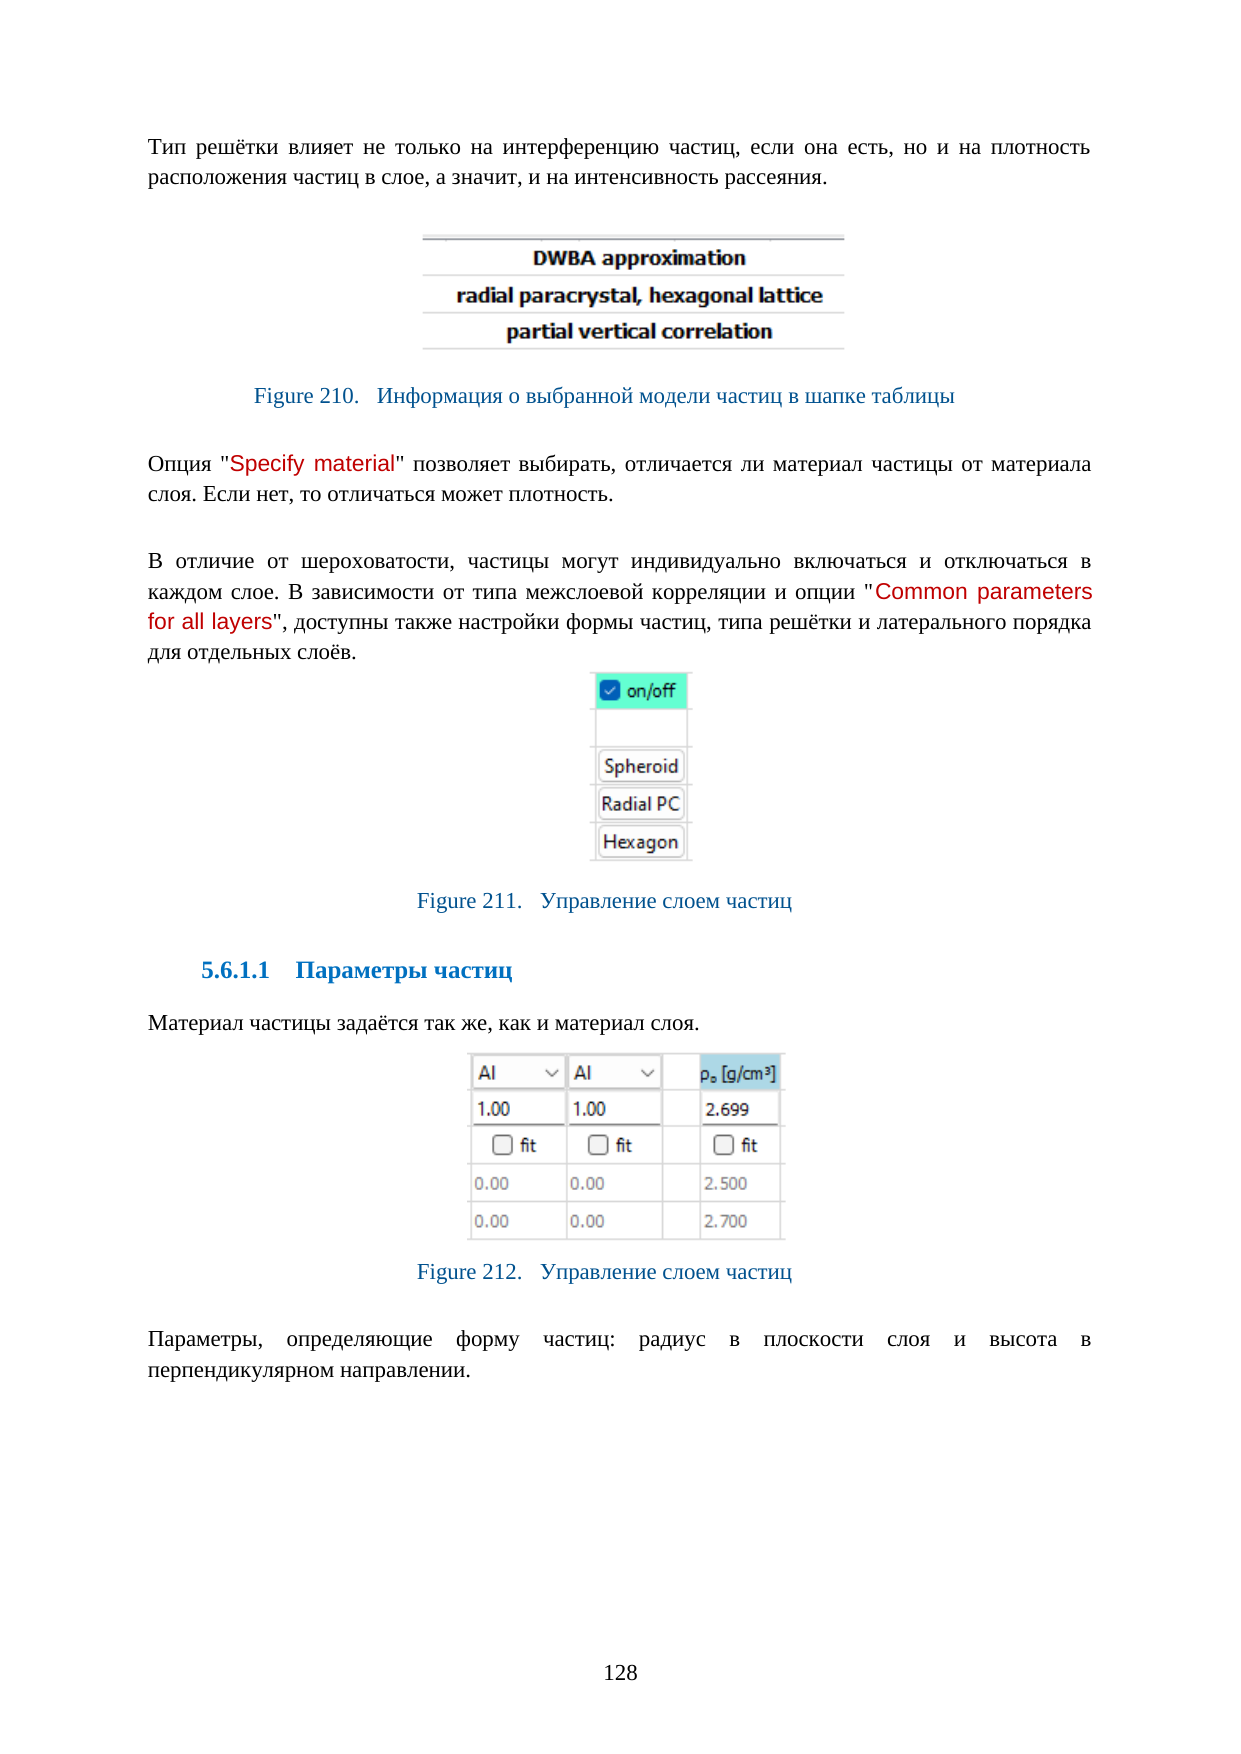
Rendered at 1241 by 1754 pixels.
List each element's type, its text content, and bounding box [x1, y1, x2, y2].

picture [467, 1050, 786, 1245]
text Параметры, определяющие форму частиц: радиус в плоскости слоя и высота в перпендикулярном направлении. [148, 1326, 1093, 1382]
text Опция "Specify material" позволяет выбирать, отличается ли материал частицы от материала слоя. Если нет, то отличаться может плотность. [148, 449, 1093, 506]
text Материал частицы задаётся так же, как и материал слоя. [148, 1009, 1093, 1035]
text Тип решётки влияет не только на интерференцию частиц, если она есть, но и на плотность расположения частиц в слое, а значит, и на интенсивность рассеяния. [148, 133, 1093, 189]
picture [422, 234, 845, 356]
list Управление слоем частиц [178, 706, 1093, 914]
subtitle Параметры частиц [201, 955, 1093, 984]
text В отличие от шероховатости, частицы могут индивидуально включаться и отключаться в каждом слое. В зависимости от типа межслоевой корреляции и опции "Common parameters for all layers", доступны также настройки формы частиц, типа решётки и латерального порядка для отдельных слоёв. [148, 548, 1093, 665]
picture [589, 666, 693, 866]
